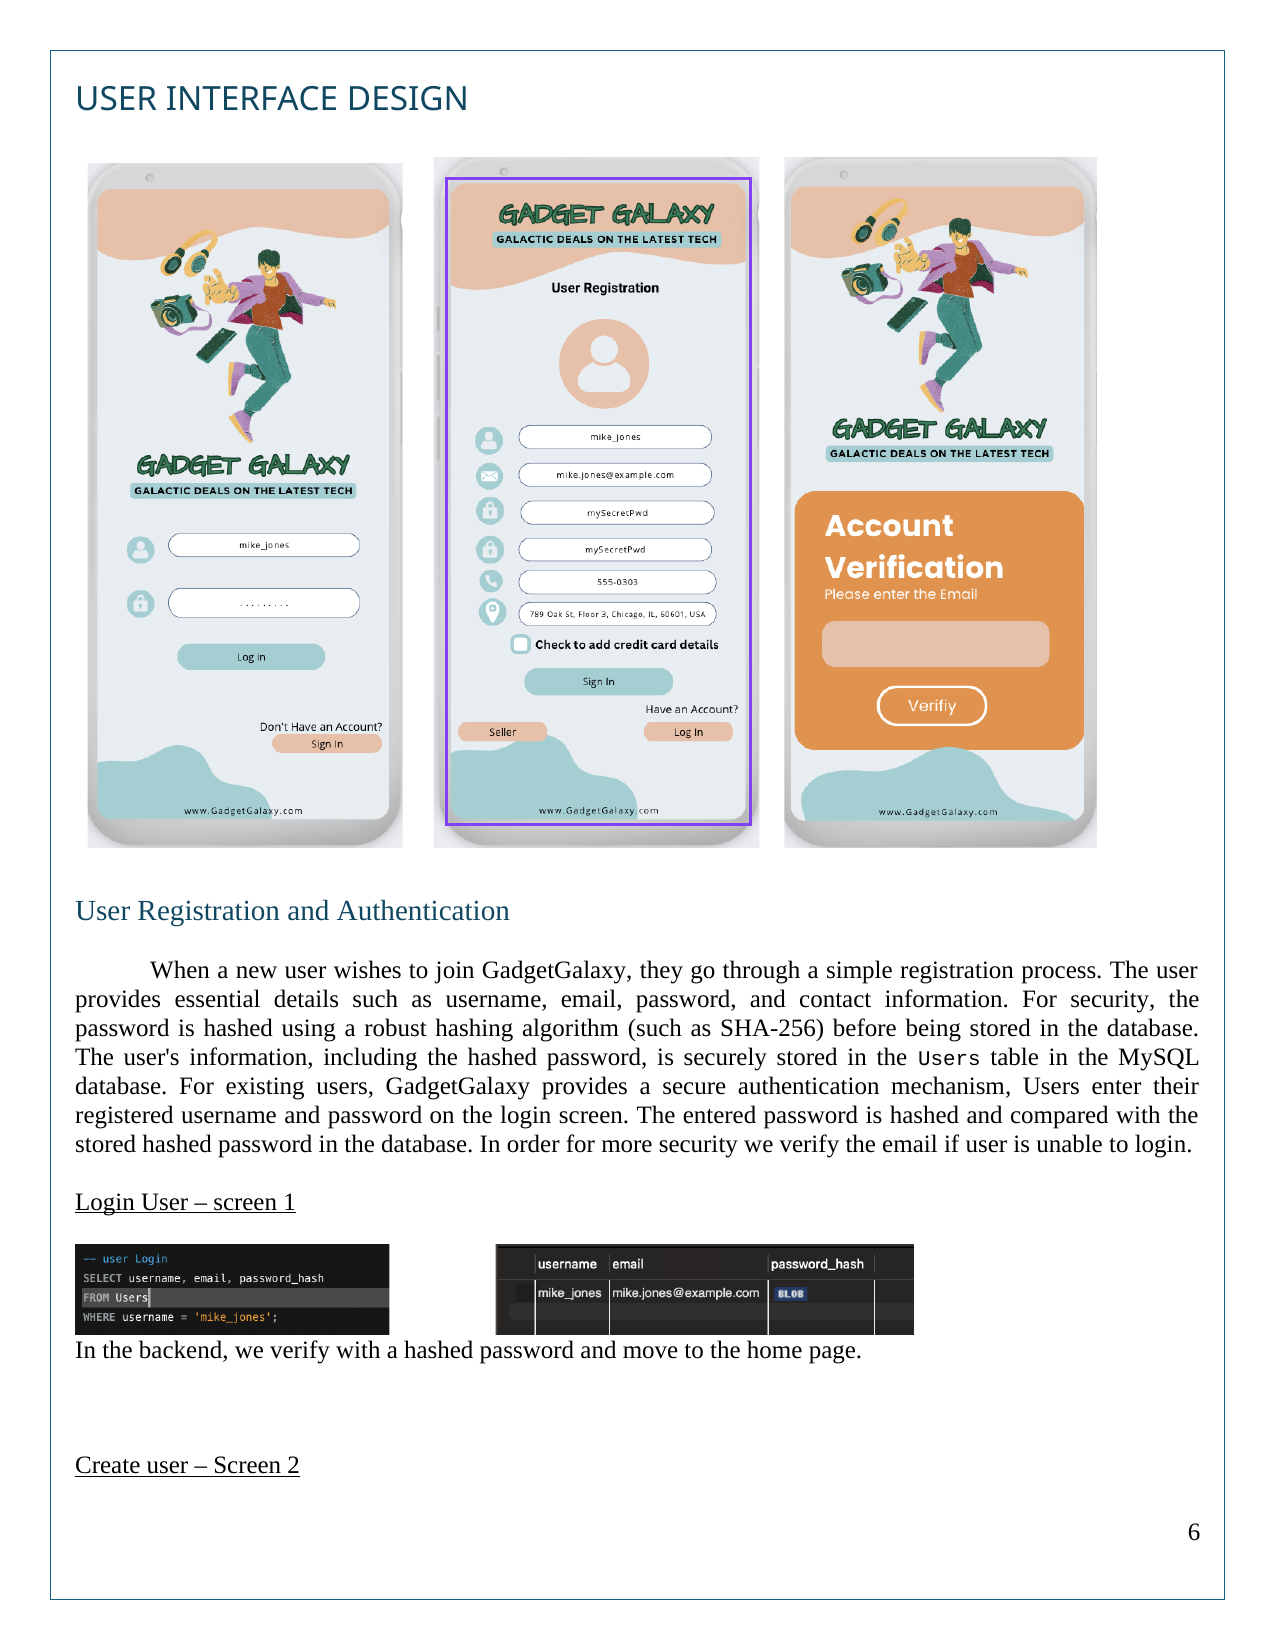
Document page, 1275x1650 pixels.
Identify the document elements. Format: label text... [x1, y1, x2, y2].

text Create user – Screen 2 [75, 1451, 1200, 1479]
picture [784, 157, 1097, 848]
text When a new user wishes to join GadgetGalaxy, they go through a simple registration process. The user provides essential details such as username, email, password, and contact information. For security, the password is hashed using a robust hashing algorithm (such as SHA-256) before being stored in the database. The user's information, including the hashed password, is securely stored in the Users table in the MySQL database. For existing users, GadgetGalaxy provides a secure authentication mechanism, Users enter their registered username and password on the login screen. The entered password is hashed and compared with the stored hashed password in the database. In order for more security we verify the email if user is unable to login. [75, 956, 1200, 1158]
subtitle User Registration and Authentication [75, 893, 1200, 926]
subtitle USER INTERFACE DESIGN [75, 75, 1200, 120]
text Login User – screen 1 [75, 1187, 1200, 1216]
picture [495, 1244, 914, 1335]
picture [87, 163, 403, 848]
picture [433, 157, 760, 848]
text In the backend, we verify with a hashed password and move to the home page. [75, 1335, 1200, 1363]
picture [75, 1244, 390, 1335]
